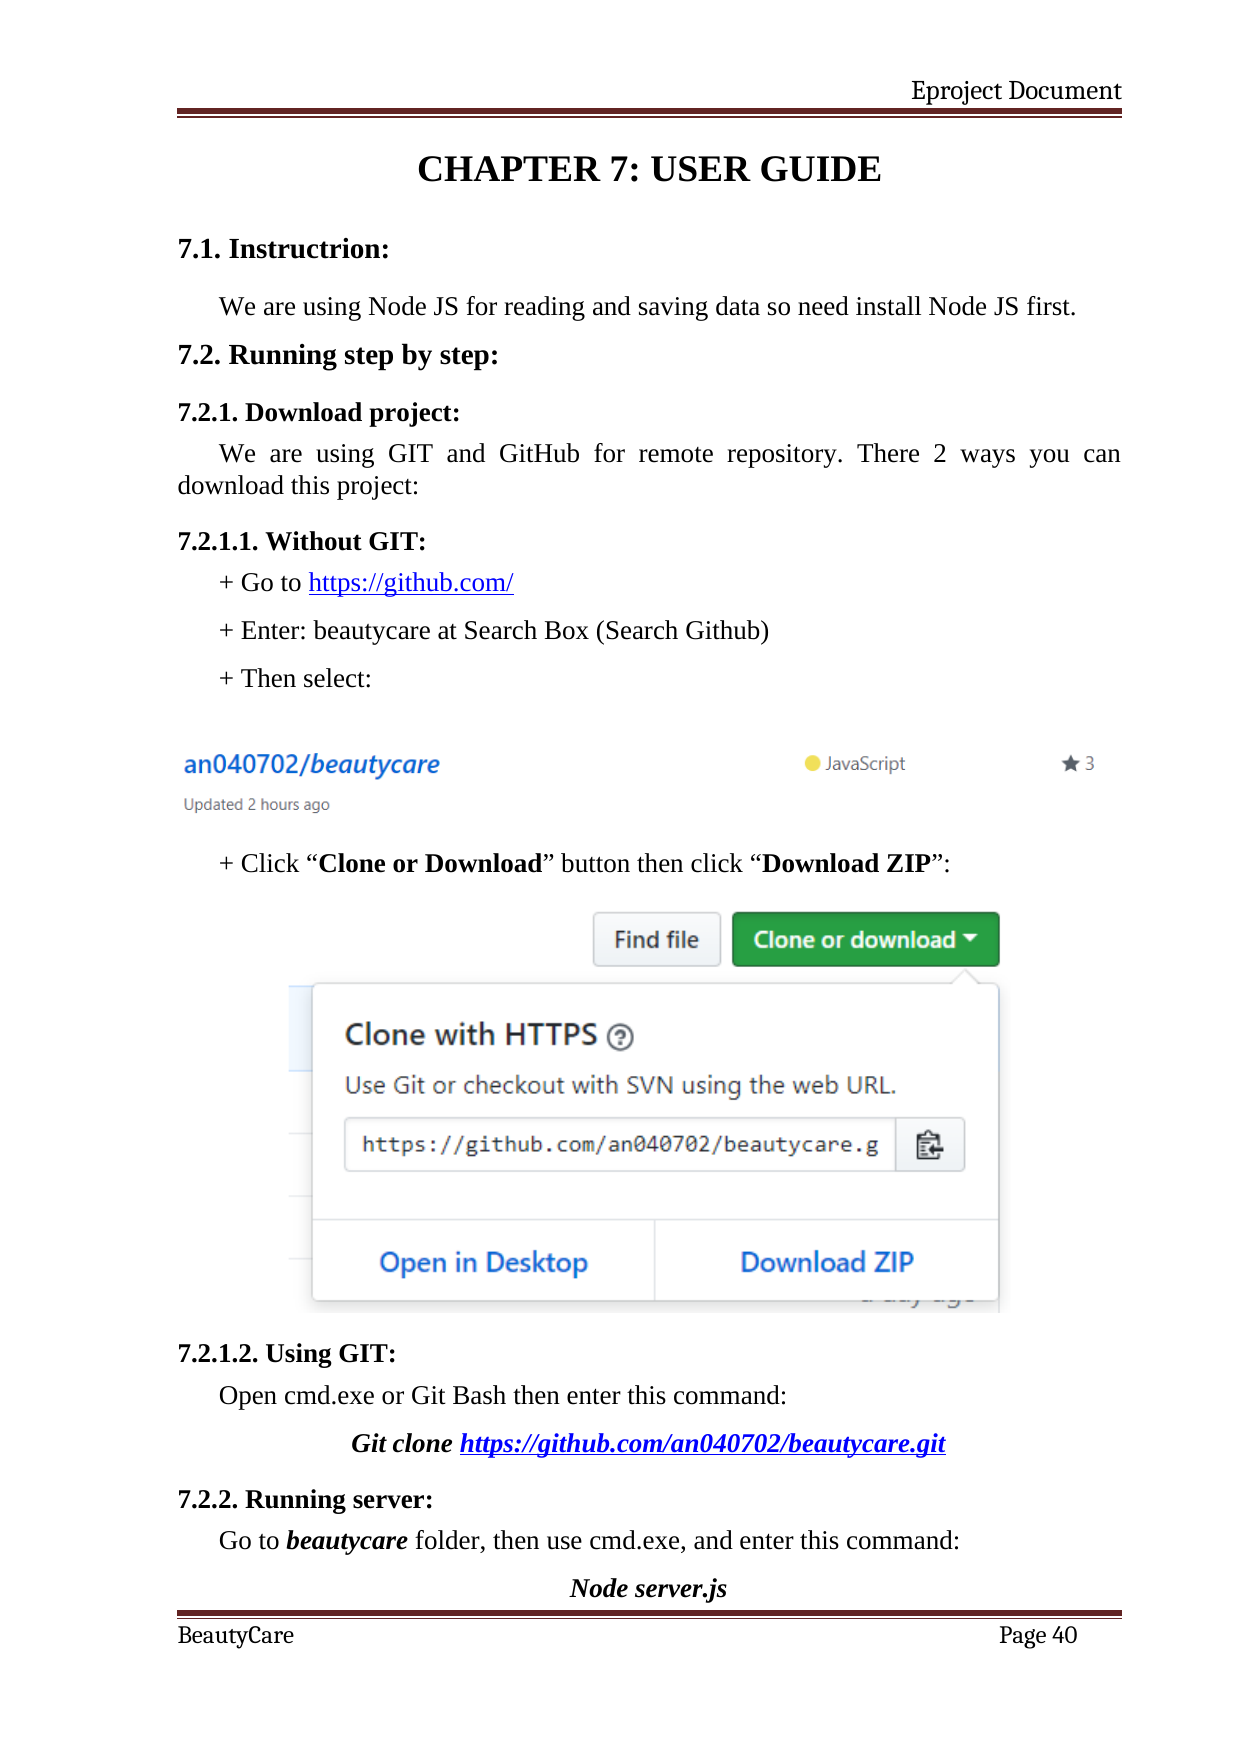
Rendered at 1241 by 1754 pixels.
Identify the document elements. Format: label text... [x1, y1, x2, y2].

subtitle 7.2.1. Download project: [177, 396, 1122, 427]
text + Click “Clone or Download” button then click “Download ZIP”: [177, 847, 1122, 878]
subtitle 7.2.1.2. Using GIT: [177, 1337, 1122, 1368]
subtitle CHAPTER 7: USER GUIDE [177, 146, 1122, 189]
subtitle 7.2. Running step by step: [177, 337, 1122, 371]
text Open cmd.exe or Git Bash then enter this command: [177, 1379, 1122, 1410]
text + Then select: [177, 662, 1122, 693]
text Go to beautycare folder, then use cmd.exe, and enter this command: [177, 1524, 1122, 1556]
subtitle 7.1. Instructrion: [177, 231, 1122, 265]
text We are using Node JS for reading and saving data so need install Node JS first. [177, 290, 1122, 321]
subtitle 7.2.2. Running server: [177, 1483, 1122, 1514]
text We are using GIT and GitHub for remote repository. There 2 ways you can download this project: [177, 438, 1122, 500]
subtitle 7.2.1.1. Without GIT: [177, 525, 1122, 556]
text Git clone https://github.com/an040702/beautycare.git [177, 1427, 1122, 1458]
picture [177, 710, 1123, 831]
text + Enter: beautycare at Search Box (Search Github) [177, 614, 1122, 645]
picture [288, 895, 1011, 1313]
text + Go to https://github.com/ [177, 566, 1122, 598]
text Node server.js [177, 1572, 1122, 1603]
